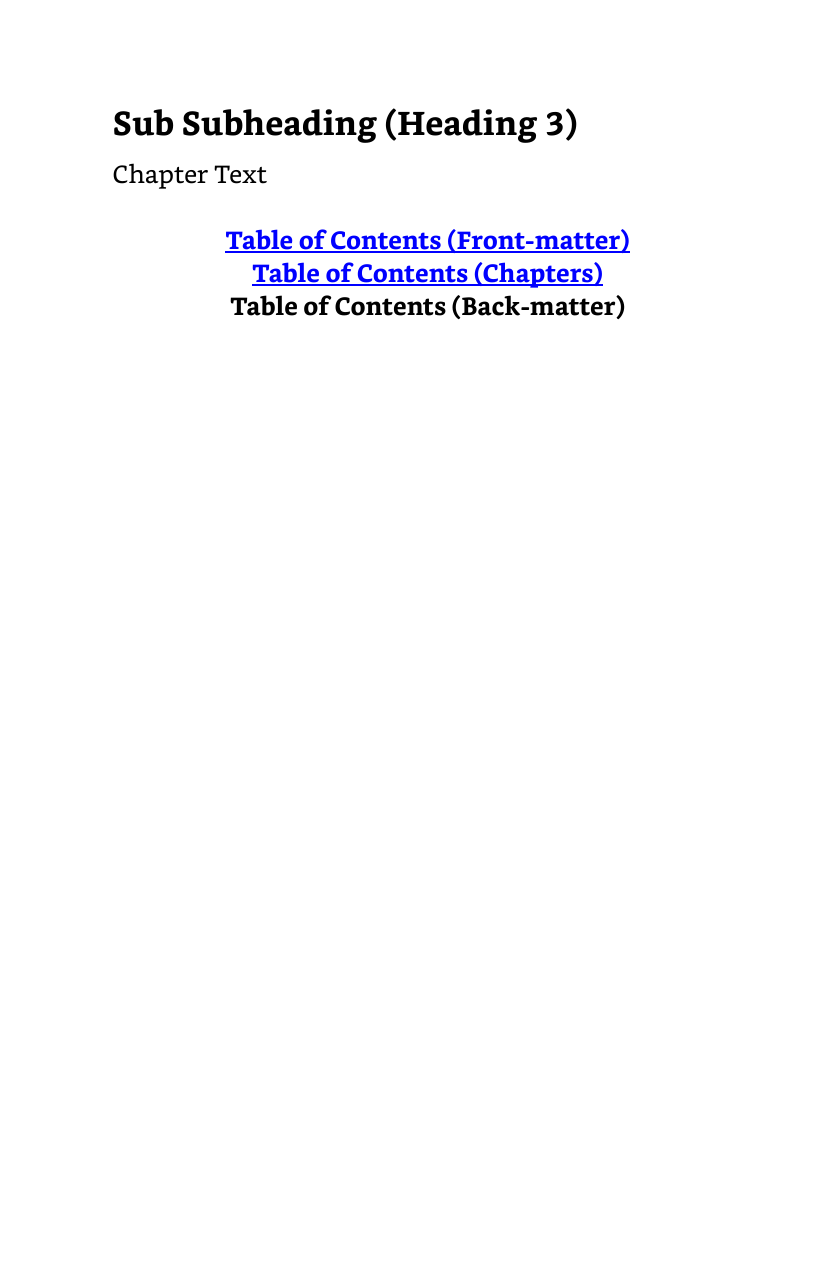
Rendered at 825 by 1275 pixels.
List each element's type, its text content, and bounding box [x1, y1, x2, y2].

text Table of Contents (Front-matter) [112, 223, 742, 256]
text Table of Contents (Back-matter) [112, 289, 742, 322]
text Table of Contents (Chapters) [112, 256, 742, 289]
subtitle Sub Subheading (Heading 3) [112, 101, 742, 144]
text Chapter Text [112, 157, 742, 190]
